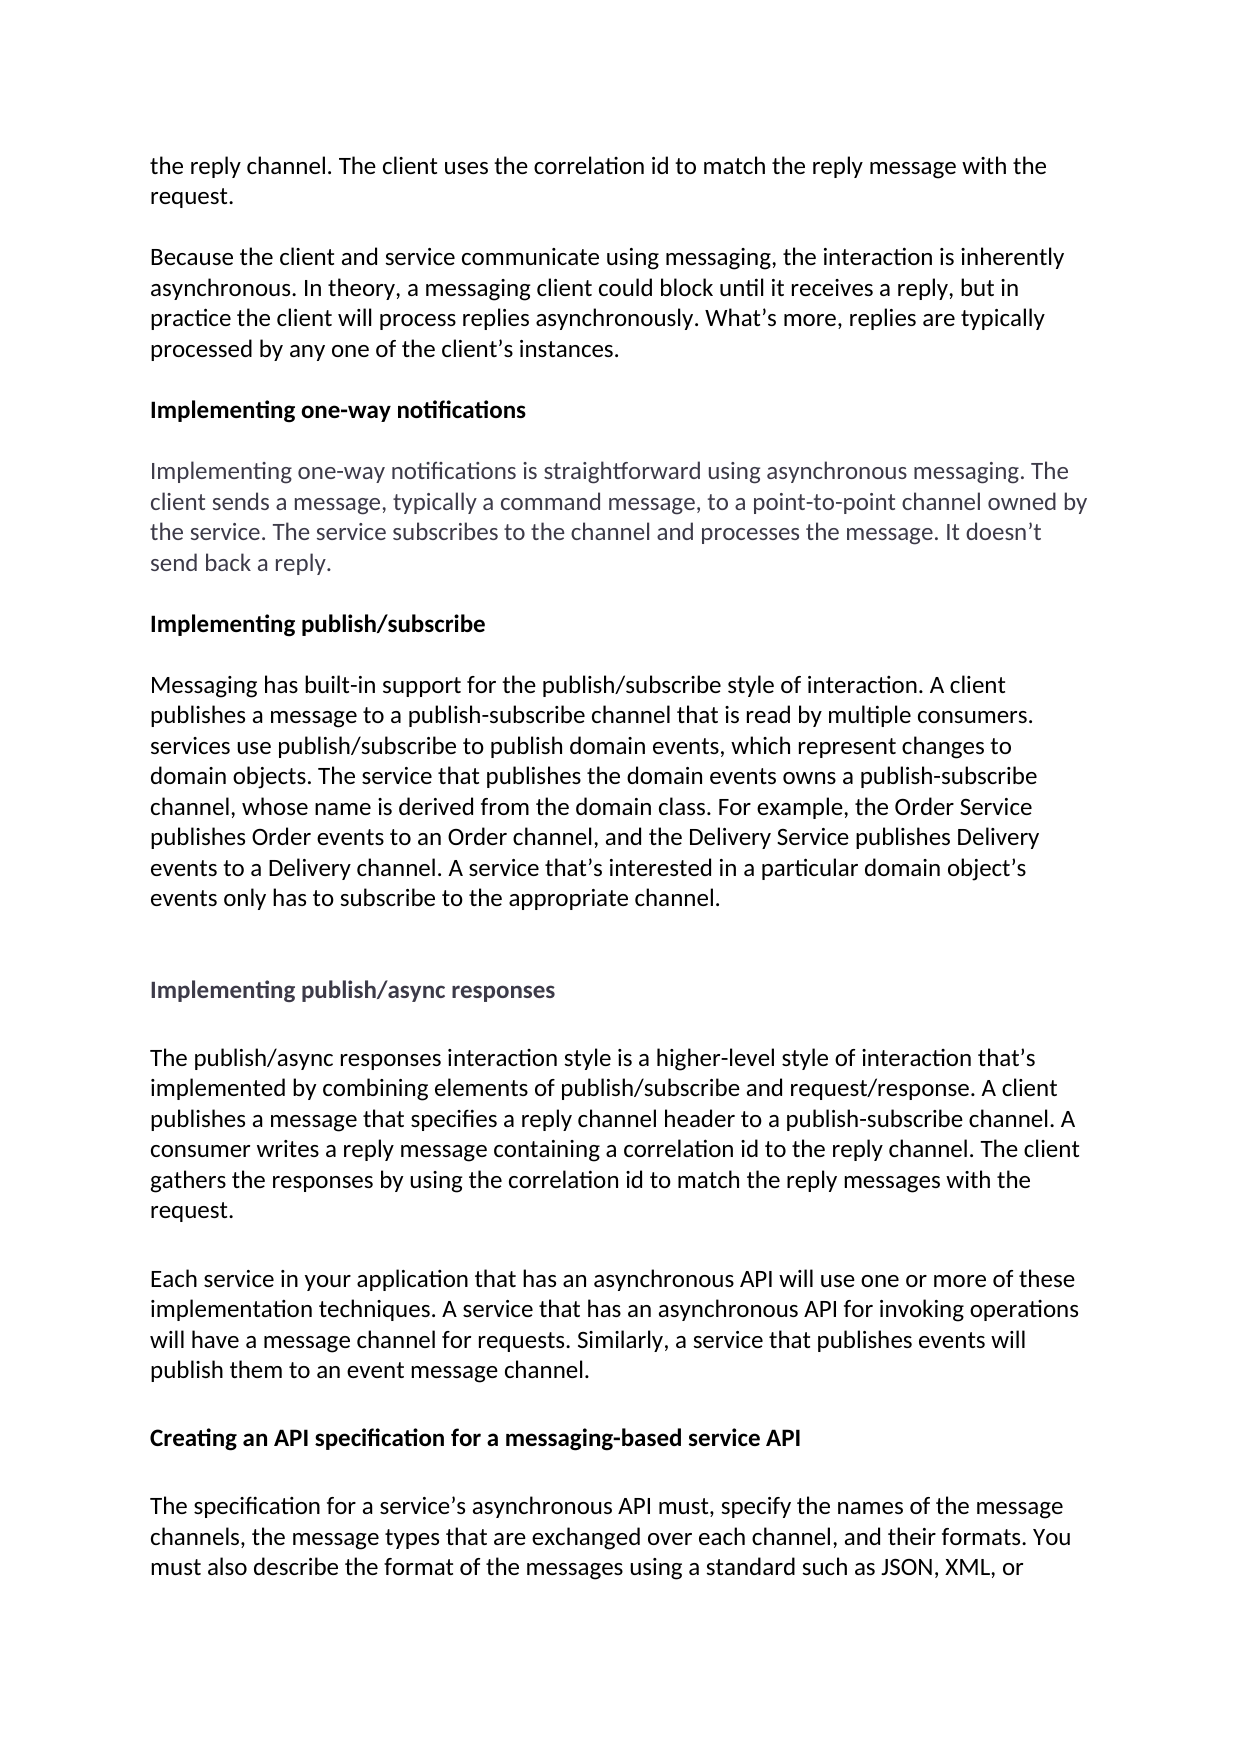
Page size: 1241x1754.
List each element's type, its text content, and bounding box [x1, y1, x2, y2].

text Messaging has built-in support for the publish/subscribe style of interaction. A client publishes a message to a publish-subscribe channel that is read by multiple consumers. [150, 669, 1090, 730]
text Implementing one-way notifications is straightforward using asynchronous messaging. The client sends a message, typically a command message, to a point-to-point channel owned by the service. The service subscribes to the channel and processes the message. It doesn’t send back a reply. [332, 455, 1090, 577]
subtitle Implementing publish/async responses [150, 974, 1090, 1004]
text Because the client and service communicate using messaging, the interaction is inherently asynchronous. In theory, a messaging client could block until it receives a reply, but in practice the client will process replies asynchronously. What’s more, replies are typically processed by any one of the client’s instances. [150, 242, 1090, 364]
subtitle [150, 1490, 1090, 1582]
subtitle The publish/async responses interaction style is a higher-level style of interaction that’s implemented by combining elements of publish/subscribe and request/response. A client publishes a message that specifies a reply channel header to a publish-subscribe channel. A consumer writes a reply message containing a correlation id to the reply channel. The client gathers the responses by using the correlation id to match the reply messages with the request. [150, 1042, 1090, 1225]
text Implementing one-way notifications [150, 394, 1090, 425]
text Implementing publish/subscribe [150, 608, 1090, 638]
subtitle Each service in your application that has an asynchronous API will use one or more of these implementation techniques. A service that has an asynchronous API for invoking operations will have a message channel for requests. Similarly, a service that publishes events will publish them to an event message channel. [150, 1263, 1090, 1385]
subtitle Creating an API specification for a messaging-based service API [150, 1422, 1090, 1453]
text services use publish/subscribe to publish domain events, which represent changes to domain objects. The service that publishes the domain events owns a publish-subscribe channel, whose name is derived from the domain class. For example, the Order Service publishes Order events to an Order channel, and the Delivery Service publishes Delivery events to a Delivery channel. A service that’s interested in a particular domain object’s events only has to subscribe to the appropriate channel. [150, 730, 1090, 913]
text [150, 150, 1090, 211]
